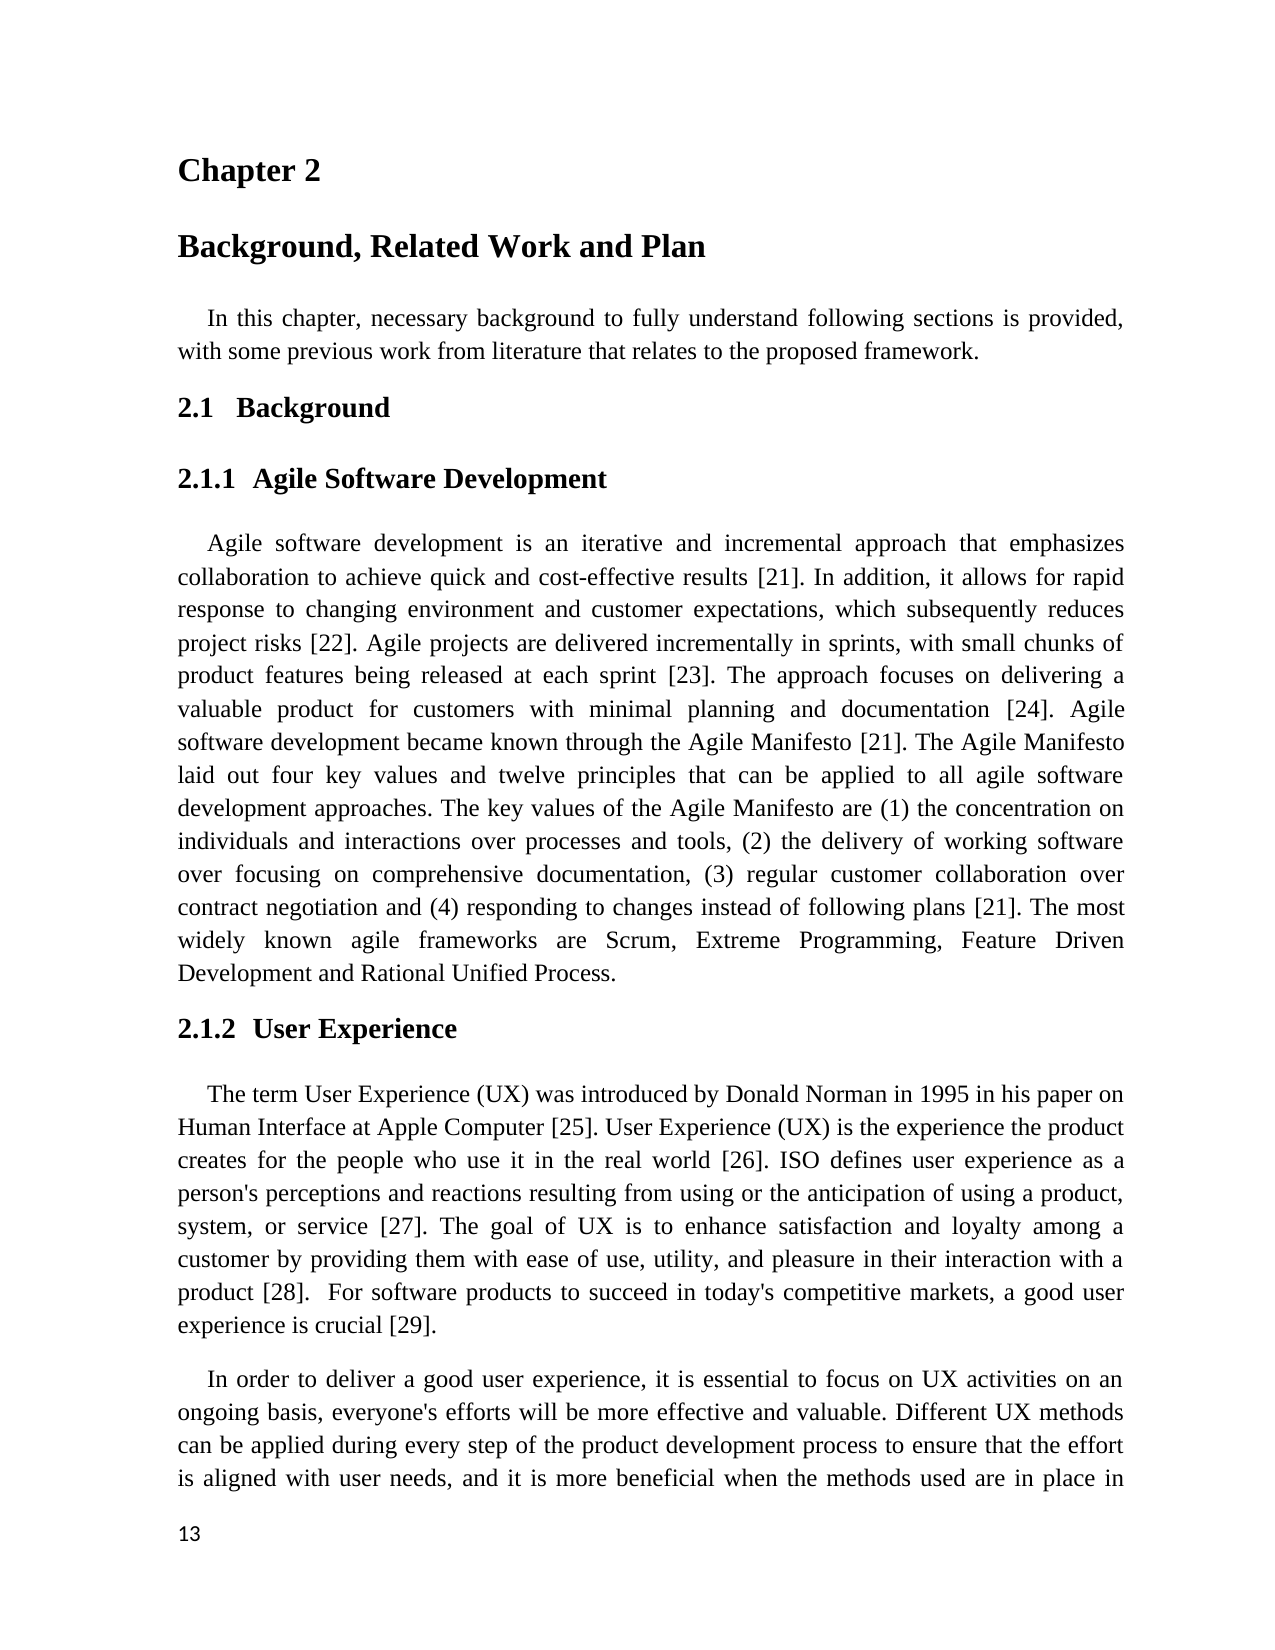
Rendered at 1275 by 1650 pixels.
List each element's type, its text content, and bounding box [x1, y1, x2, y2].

subtitle Agile Software Development [177, 461, 1125, 495]
subtitle Background, Related Work and Plan [177, 227, 1125, 265]
text In this chapter, necessary background to fully understand following sections is provided, with some previous work from literature that relates to the proposed framework. [177, 303, 1125, 365]
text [177, 1364, 1125, 1492]
text The term User Experience (UX) was introduced by Donald Norman in 1995 in his paper on Human Interface at Apple Computer . User Experience (UX) is the experience the product creates for the people who use it in the real world . ISO defines user experience as a person's perceptions and reactions resulting from using or the anticipation of using a product, system, or service . The goal of UX is to enhance satisfaction and loyalty among a customer by providing them with ease of use, utility, and pleasure in their interaction with a product . For software products to succeed in today's competitive markets, a good user experience is crucial . [177, 1079, 1125, 1339]
text Agile software development is an iterative and incremental approach that emphasizes collaboration to achieve quick and cost-effective results . In addition, it allows for rapid response to changing environment and customer expectations, which subsequently reduces project risks . Agile projects are delivered incrementally in sprints, with small chunks of product features being released at each sprint . The approach focuses on delivering a valuable product for customers with minimal planning and documentation . Agile software development became known through the Agile Manifesto . The Agile Manifesto laid out four key values and twelve principles that can be applied to all agile software development approaches. The key values of the Agile Manifesto are (1) the concentration on individuals and interactions over processes and tools, (2) the delivery of working software over focusing on comprehensive documentation, (3) regular customer collaboration over contract negotiation and (4) responding to changes instead of following plans . The most widely known agile frameworks are Scrum, Extreme Programming, Feature Driven Development and Rational Unified Process. [177, 528, 1125, 987]
subtitle User Experience [177, 1012, 1125, 1045]
subtitle Background [177, 390, 1125, 424]
